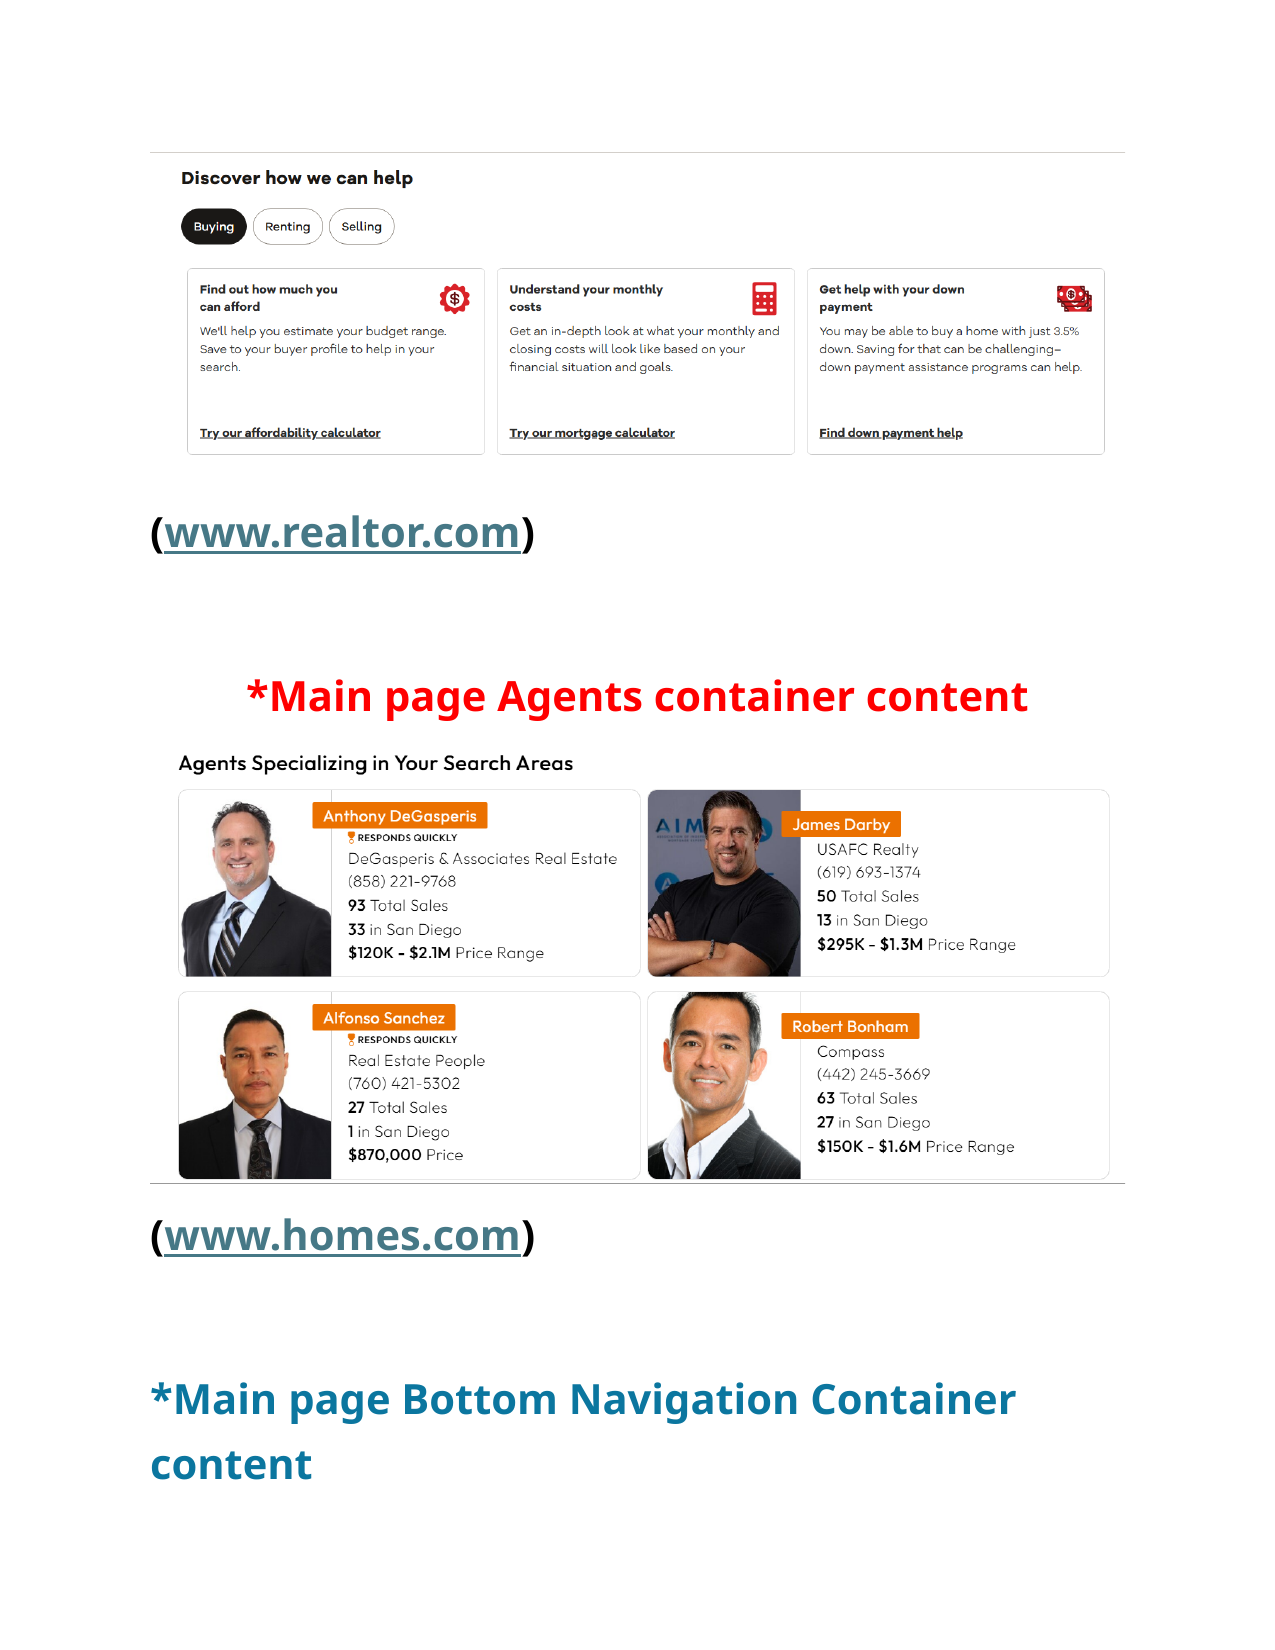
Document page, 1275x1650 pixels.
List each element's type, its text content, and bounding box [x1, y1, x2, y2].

text (www.realtor.com) [150, 503, 1125, 560]
text (www.homes.com) [150, 1206, 1125, 1263]
text *Main page Agents container content [150, 667, 1125, 724]
picture [150, 150, 1125, 482]
text *Main page Bottom Navigation Container content [150, 1369, 1125, 1492]
picture [150, 748, 1125, 1184]
